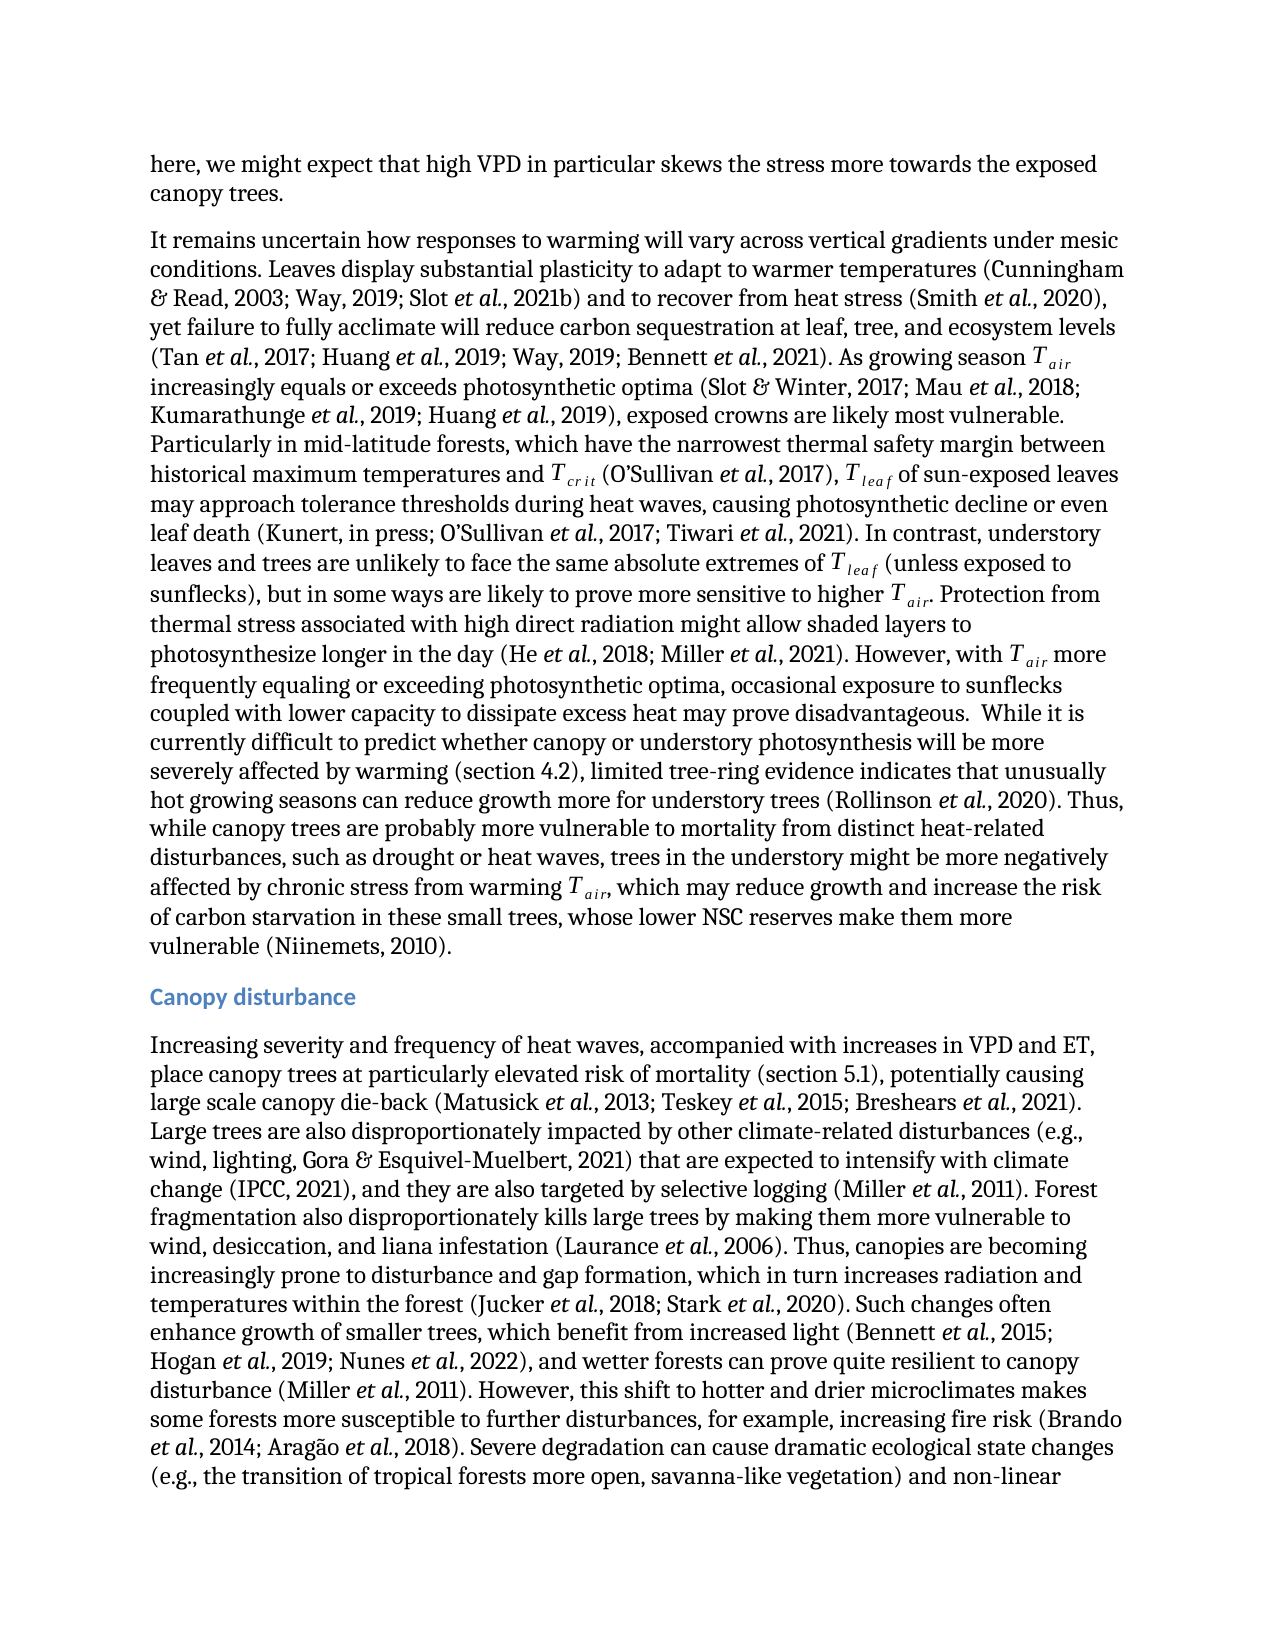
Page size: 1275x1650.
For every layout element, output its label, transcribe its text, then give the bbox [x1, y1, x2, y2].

text It remains uncertain how responses to warming will vary across vertical gradients under mesic conditions. Leaves display substantial plasticity to adapt to warmer temperatures (Cunningham & Read, 2003; Way, 2019; Slot et al., 2021b) and to recover from heat stress (Smith et al., 2020), yet failure to fully acclimate will reduce carbon sequestration at leaf, tree, and ecosystem levels (Tan et al., 2017; Huang et al., 2019; Way, 2019; Bennett et al., 2021). As growing season increasingly equals or exceeds photosynthetic optima (Slot & Winter, 2017; Mau et al., 2018; Kumarathunge et al., 2019; Huang et al., 2019), exposed crowns are likely most vulnerable. Particularly in mid-latitude forests, which have the narrowest thermal safety margin between historical maximum temperatures and (O’Sullivan et al., 2017), of sun-exposed leaves may approach tolerance thresholds during heat waves, causing photosynthetic decline or even leaf death (Kunert, in press; O’Sullivan et al., 2017; Tiwari et al., 2021). In contrast, understory leaves and trees are unlikely to face the same absolute extremes of (unless exposed to sunflecks), but in some ways are likely to prove more sensitive to higher . Protection from thermal stress associated with high direct radiation might allow shaded layers to photosynthesize longer in the day (He et al., 2018; Miller et al., 2021). However, with more frequently equaling or exceeding photosynthetic optima, occasional exposure to sunflecks coupled with lower capacity to dissipate excess heat may prove disadvantageous. While it is currently difficult to predict whether canopy or understory photosynthesis will be more severely affected by warming (section 4.2), limited tree-ring evidence indicates that unusually hot growing seasons can reduce growth more for understory trees (Rollinson et al., 2020). Thus, while canopy trees are probably more vulnerable to mortality from distinct heat-related disturbances, such as drought or heat waves, trees in the understory might be more negatively affected by chronic stress from warming , which may reduce growth and increase the risk of carbon starvation in these small trees, whose lower NSC reserves make them more vulnerable (Niinemets, 2010). [150, 226, 1125, 961]
subtitle Canopy disturbance [150, 981, 1125, 1012]
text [150, 150, 1125, 207]
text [150, 1031, 1125, 1491]
